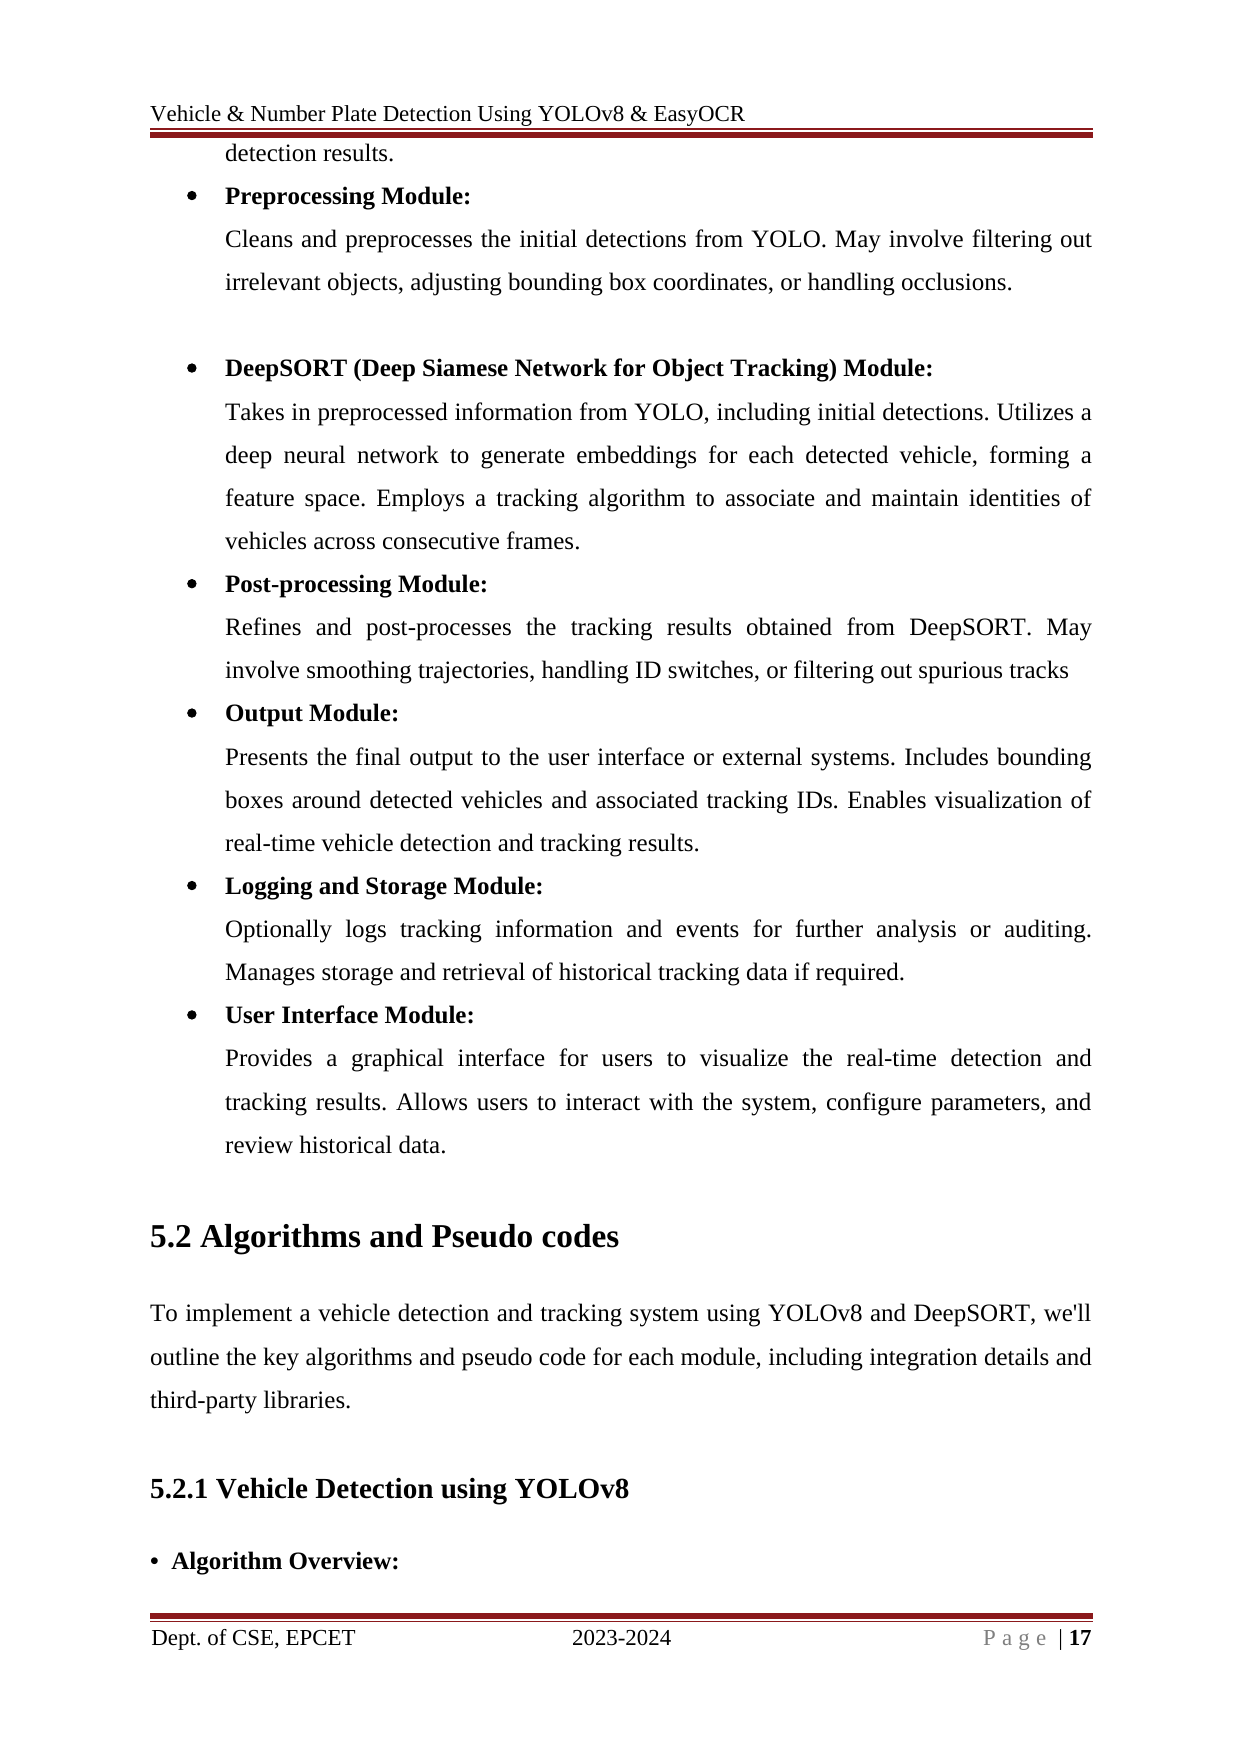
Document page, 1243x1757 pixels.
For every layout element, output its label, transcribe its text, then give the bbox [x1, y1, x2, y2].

list Presents the final output to the user interface or external systems. Includes bounding boxes around detected vehicles and associated tracking IDs. Enables visualization of real-time vehicle detection and tracking results. [225, 742, 1093, 857]
list Optionally logs tracking information and events for further analysis or auditing. Manages storage and retrieval of historical tracking data if required. [225, 914, 1093, 986]
list Post-processing Module: [187, 569, 1093, 598]
list Preprocessing Module: [187, 181, 1093, 210]
list User Interface Module: [187, 1000, 1093, 1029]
text 5.2 Algorithms and Pseudo codes [150, 1216, 1093, 1254]
list Takes in preprocessed information from YOLO, including initial detections. Utilizes a deep neural network to generate embeddings for each detected vehicle, forming a feature space. Employs a tracking algorithm to associate and maintain identities of vehicles across consecutive frames. [225, 397, 1093, 555]
text • Algorithm Overview: [150, 1546, 1093, 1575]
list Cleans and preprocesses the initial detections from YOLO. May involve filtering out irrelevant objects, adjusting bounding box coordinates, or handling occlusions. [225, 224, 1093, 296]
text To implement a vehicle detection and tracking system using YOLOv8 and DeepSORT, we'll outline the key algorithms and pseudo code for each module, including integration details and third-party libraries. [150, 1298, 1093, 1413]
text 5.2.1 Vehicle Detection using YOLOv8 [150, 1471, 1093, 1504]
list Output Module: [187, 698, 1093, 727]
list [225, 138, 1093, 167]
list Provides a graphical interface for users to visualize the real-time detection and tracking results. Allows users to interact with the system, configure parameters, and review historical data. [225, 1043, 1093, 1158]
list DeepSORT (Deep Siamese Network for Object Tracking) Module: [187, 353, 1093, 382]
list Refines and post-processes the tracking results obtained from DeepSORT. May involve smoothing trajectories, handling ID switches, or filtering out spurious tracks [225, 612, 1093, 684]
list Logging and Storage Module: [187, 871, 1093, 900]
